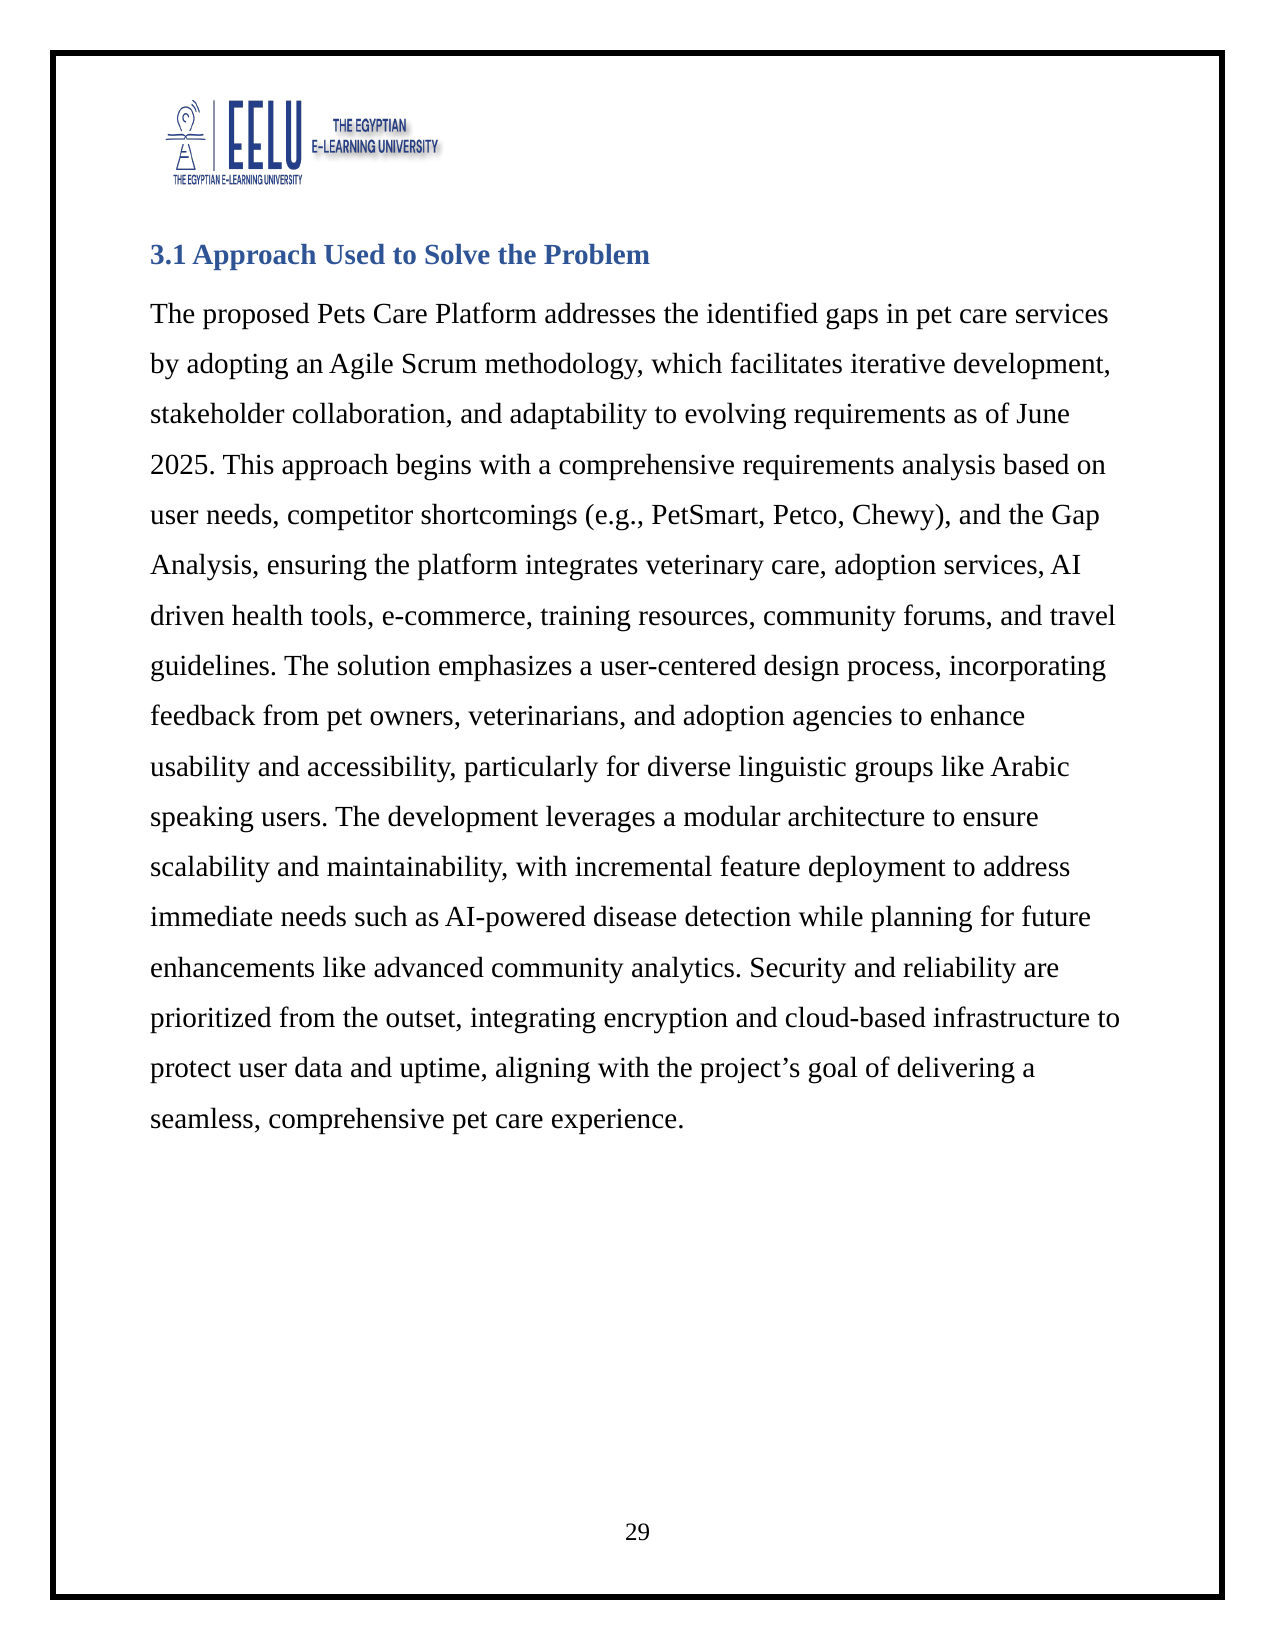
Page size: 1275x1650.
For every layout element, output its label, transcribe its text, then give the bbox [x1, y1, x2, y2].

picture [150, 75, 444, 188]
subtitle 3.1 Approach Used to Solve the Problem [150, 237, 1125, 271]
text The proposed Pets Care Platform addresses the identified gaps in pet care services by adopting an Agile Scrum methodology, which facilitates iterative development, stakeholder collaboration, and adaptability to evolving requirements as of June 2025. This approach begins with a comprehensive requirements analysis based on user needs, competitor shortcomings (e.g., PetSmart, Petco, Chewy), and the Gap Analysis, ensuring the platform integrates veterinary care, adoption services, AI driven health tools, e-commerce, training resources, community forums, and travel guidelines. The solution emphasizes a user-centered design process, incorporating feedback from pet owners, veterinarians, and adoption agencies to enhance usability and accessibility, particularly for diverse linguistic groups like Arabic speaking users. The development leverages a modular architecture to ensure scalability and maintainability, with incremental feature deployment to address immediate needs such as AI-powered disease detection while planning for future enhancements like advanced community analytics. Security and reliability are prioritized from the outset, integrating encryption and cloud-based infrastructure to protect user data and uptime, aligning with the project’s goal of delivering a seamless, comprehensive pet care experience. [150, 296, 1125, 1134]
